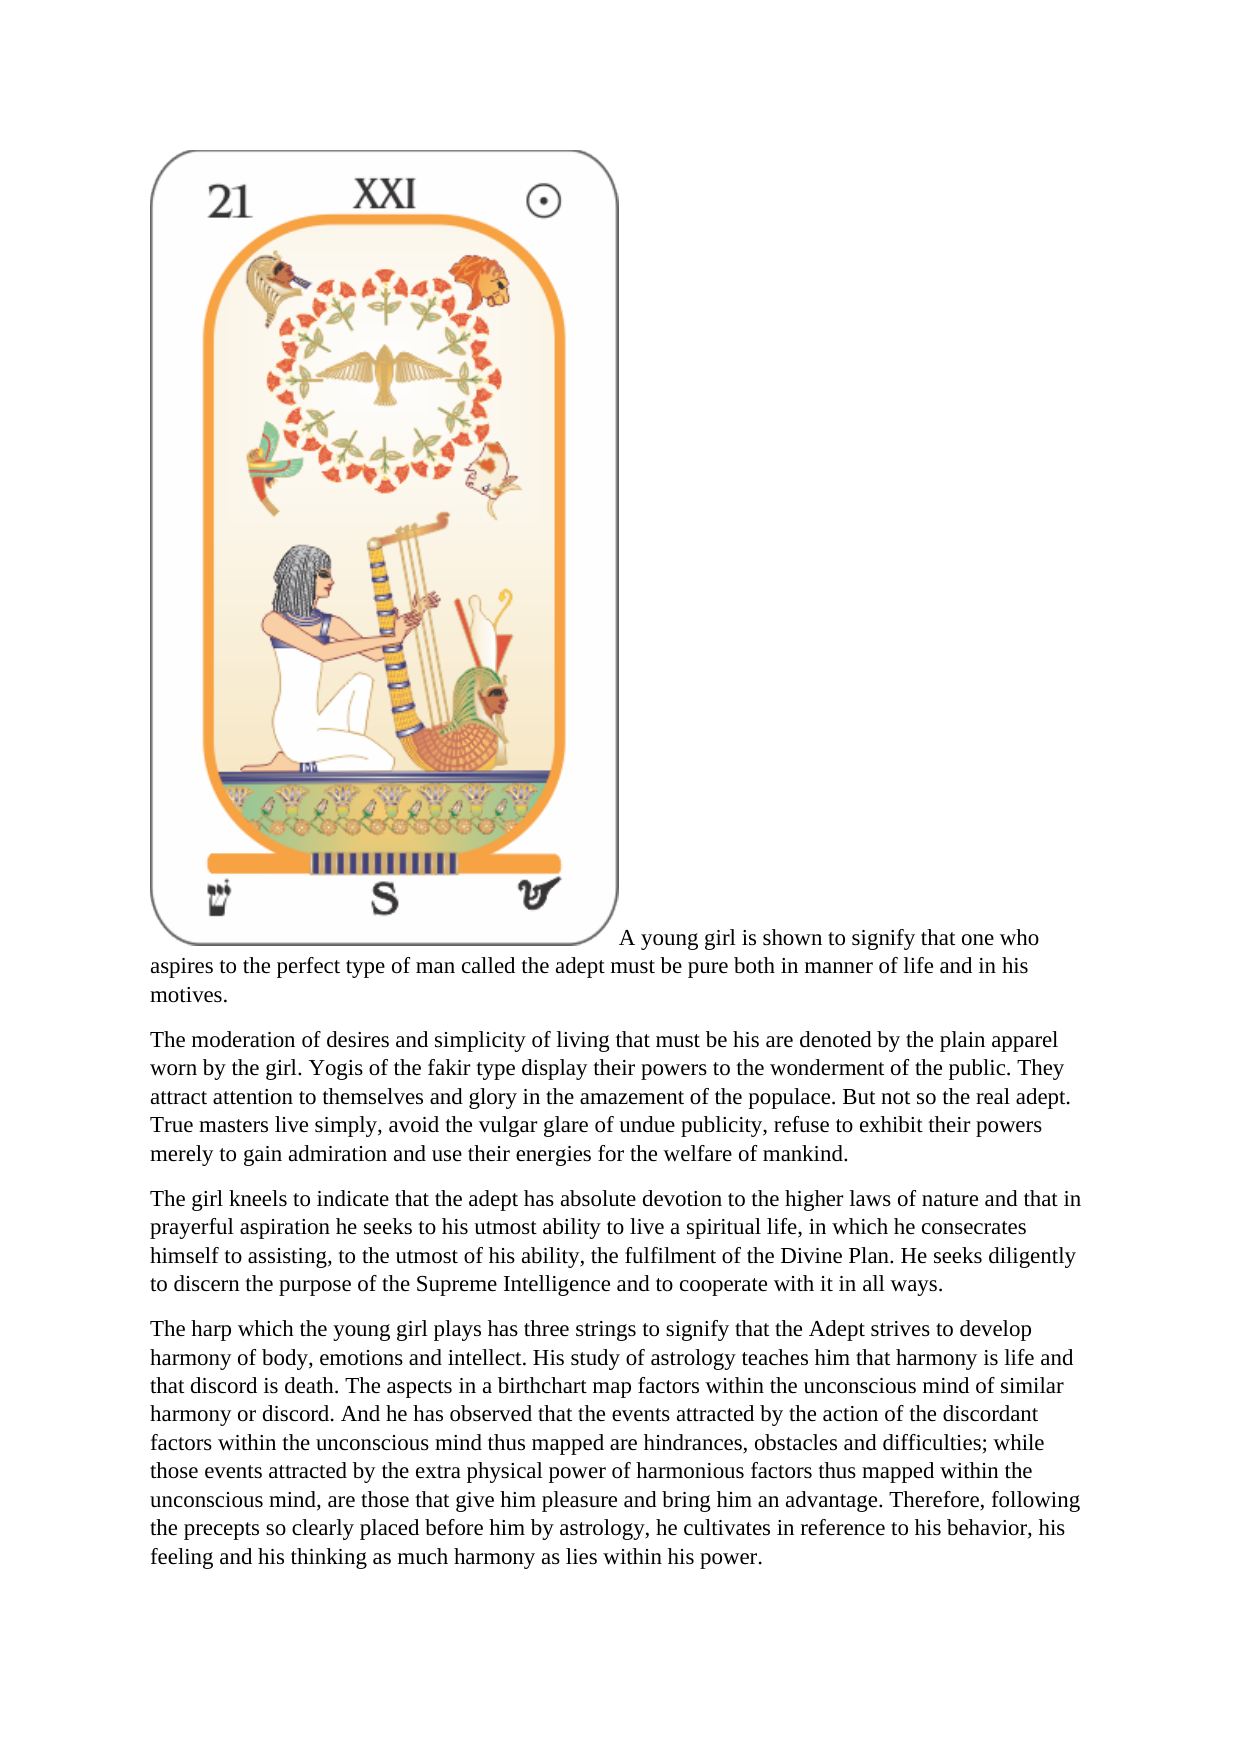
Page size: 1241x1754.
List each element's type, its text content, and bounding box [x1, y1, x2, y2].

text The girl kneels to indicate that the adept has absolute devotion to the higher laws of nature and that in prayerful aspiration he seeks to his utmost ability to live a spiritual life, in which he consecrates himself to assisting, to the utmost of his ability, the fulfilment of the Divine Plan. He seeks diligently to discern the purpose of the Supreme Intelligence and to cooperate with it in all ways. [150, 1185, 1090, 1296]
text The moderation of desires and simplicity of living that must be his are denoted by the plain apparel worn by the girl. Yogis of the fakir type display their powers to the wonderment of the public. They attract attention to themselves and glory in the amazement of the populace. But not so the real adept. True masters live simply, avoid the vulgar glare of undue publicity, refuse to exhibit their powers merely to gain admiration and use their energies for the welfare of mankind. [150, 1026, 1090, 1166]
text The harp which the young girl plays has three strings to signify that the Adept strives to develop harmony of body, emotions and intellect. His study of astrology teaches him that harmony is life and that discord is death. The aspects in a birthchart map factors within the unconscious mind of similar harmony or discord. And he has observed that the events attracted by the action of the discordant factors within the unconscious mind thus mapped are hindrances, obstacles and difficulties; while those events attracted by the extra physical power of harmonious factors thus mapped within the unconscious mind, are those that give him pleasure and bring him an advantage. Therefore, following the precepts so clearly placed before him by astrology, he cultivates in reference to his behavior, his feeling and his thinking as much harmony as lies within his power. [150, 1315, 1090, 1569]
picture [150, 150, 619, 946]
